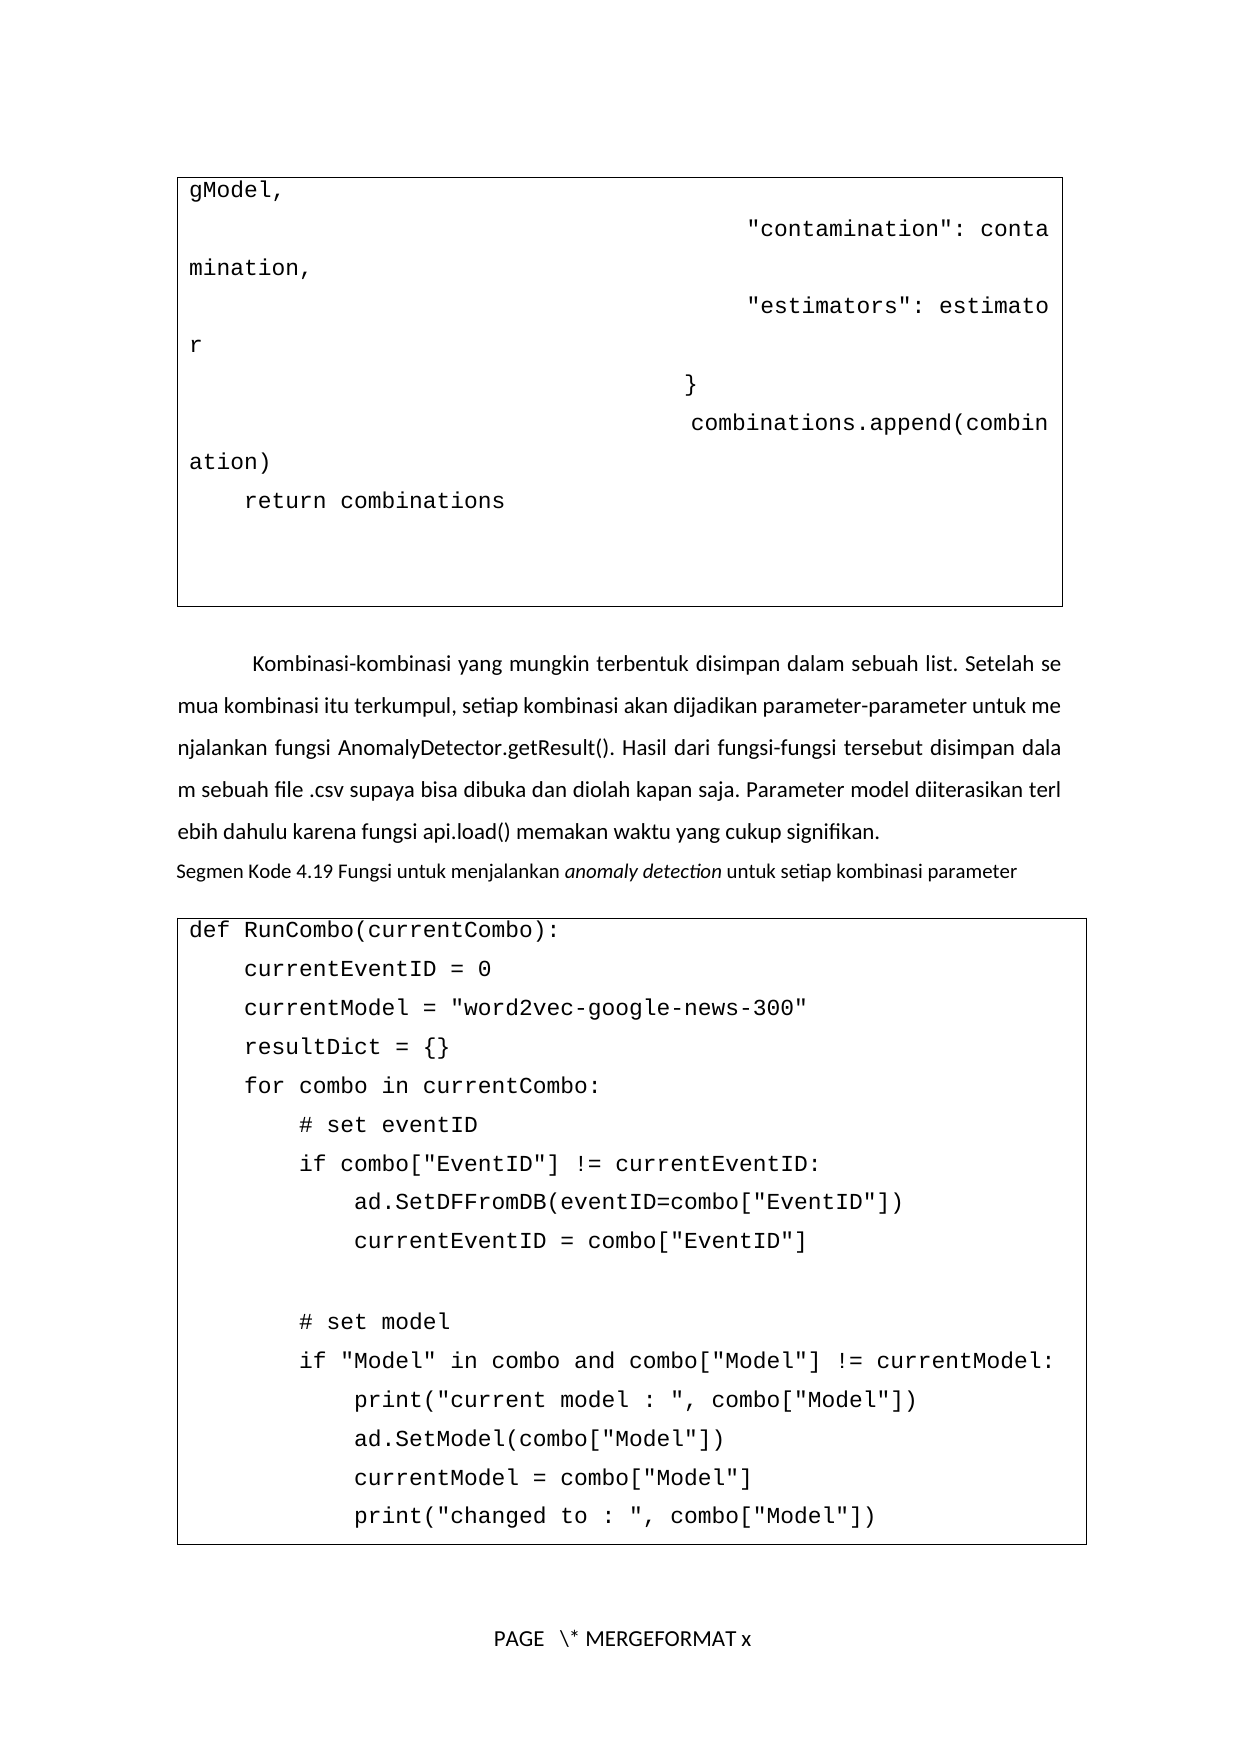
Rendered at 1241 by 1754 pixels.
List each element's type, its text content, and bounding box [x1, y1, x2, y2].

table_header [178, 919, 1086, 1544]
text Segmen Kode 4.19 Fungsi untuk menjalankan anomaly detection untuk setiap kombinasi parameter [176, 859, 1063, 884]
text Kombinasi-kombinasi yang mungkin terbentuk disimpan dalam sebuah list. Setelah semua kombinasi itu terkumpul, setiap kombinasi akan dijadikan parameter-parameter untuk menjalankan fungsi AnomalyDetector.getResult(). Hasil dari fungsi-fungsi tersebut disimpan dalam sebuah file .csv supaya bisa dibuka dan diolah kapan saja. Parameter model diiterasikan terlebih dahulu karena fungsi api.load() memakan waktu yang cukup signifikan. [177, 649, 1063, 845]
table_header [178, 178, 1062, 606]
